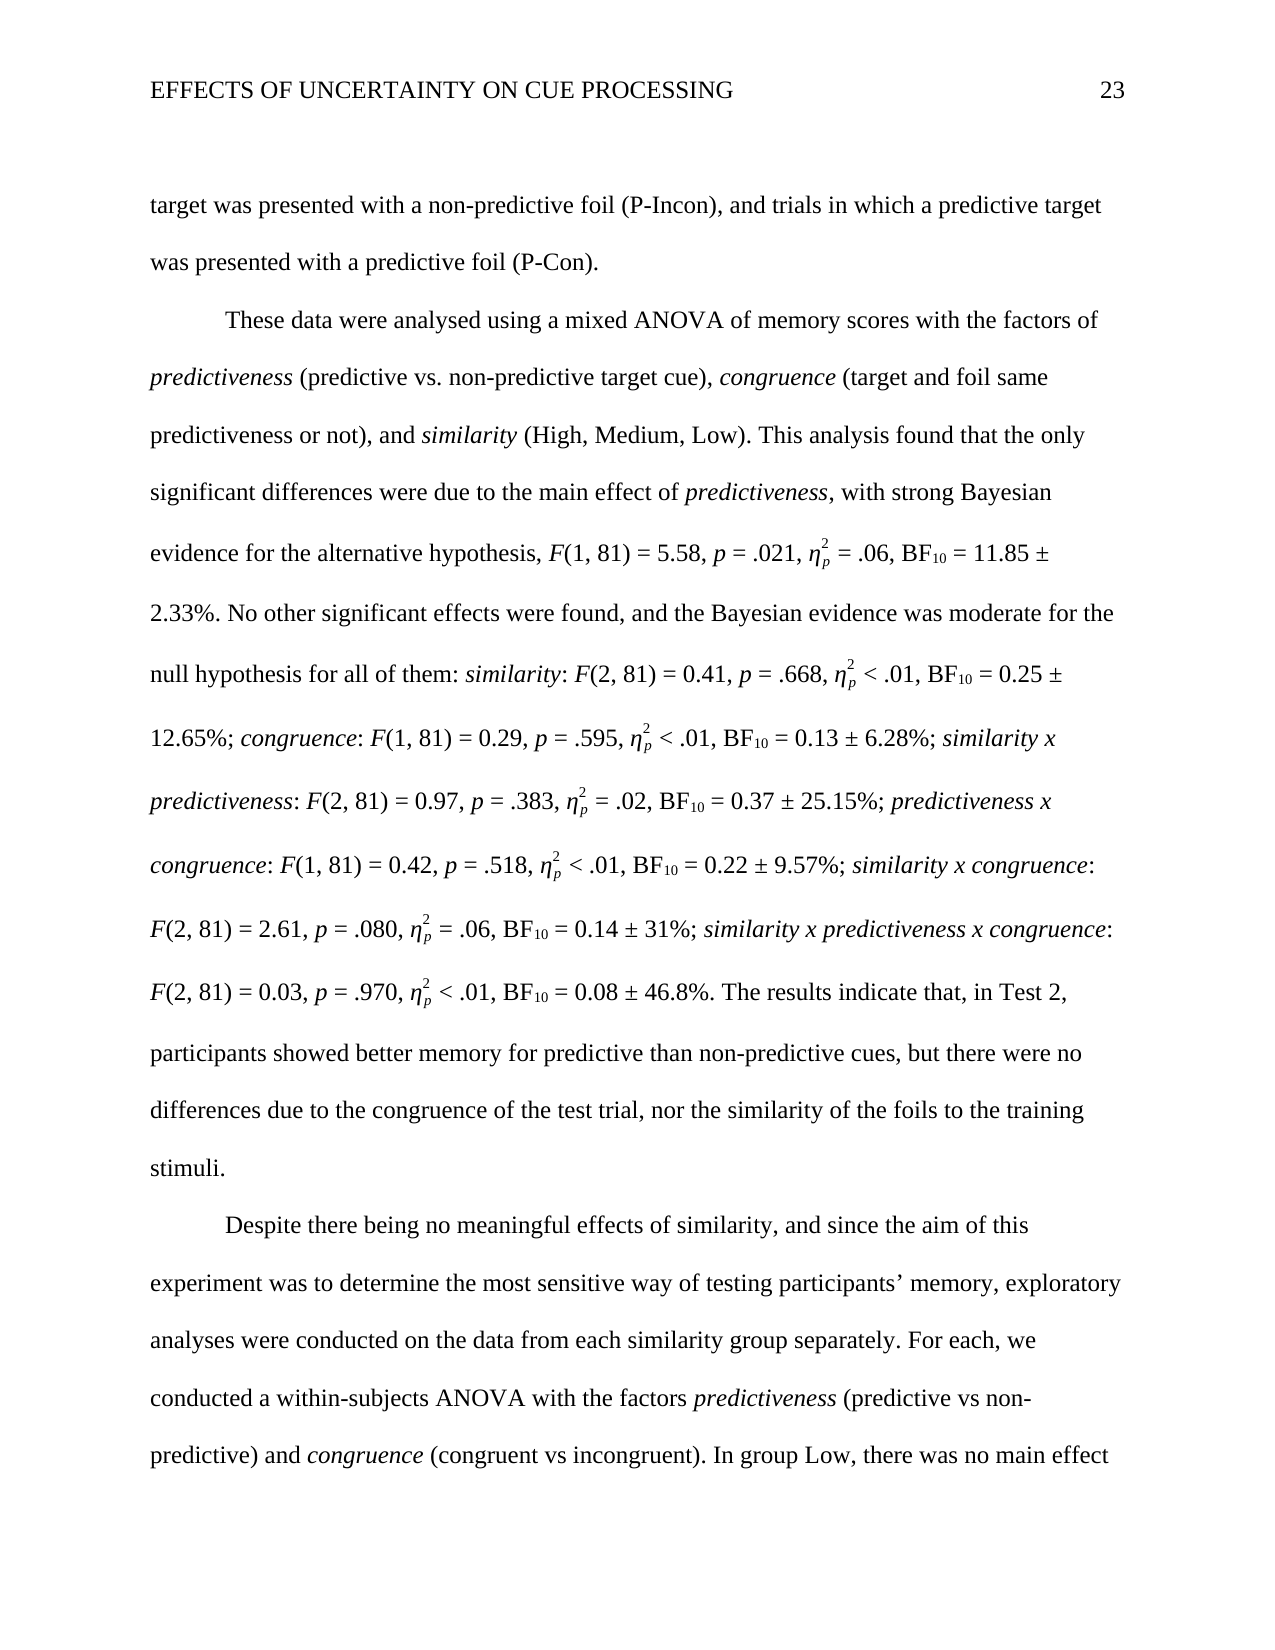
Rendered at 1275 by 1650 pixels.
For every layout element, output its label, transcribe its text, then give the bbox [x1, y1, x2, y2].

text These data were analysed using a mixed ANOVA of memory scores with the factors of predictiveness (predictive vs. non-predictive target cue), congruence (target and foil same predictiveness or not), and similarity (High, Medium, Low). This analysis found that the only significant differences were due to the main effect of predictiveness, with strong Bayesian evidence for the alternative hypothesis, F(1, 81) = 5.58, p = .021, = .06, BF10 = 11.85 ± 2.33%. No other significant effects were found, and the Bayesian evidence was moderate for the null hypothesis for all of them: similarity: F(2, 81) = 0.41, p = .668, < .01, BF10 = 0.25 ± 12.65%; congruence: F(1, 81) = 0.29, p = .595, < .01, BF10 = 0.13 ± 6.28%; similarity x predictiveness: F(2, 81) = 0.97, p = .383, = .02, BF10 = 0.37 ± 25.15%; predictiveness x congruence: F(1, 81) = 0.42, p = .518, < .01, BF10 = 0.22 ± 9.57%; similarity x congruence: F(2, 81) = 2.61, p = .080, = .06, BF10 = 0.14 ± 31%; similarity x predictiveness x congruence: F(2, 81) = 0.03, p = .970, < .01, BF10 = 0.08 ± 46.8%. The results indicate that, in Test 2, participants showed better memory for predictive than non-predictive cues, but there were no differences due to the congruence of the test trial, nor the similarity of the foils to the training stimuli. [150, 305, 1125, 1182]
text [150, 190, 1125, 276]
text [150, 1210, 1125, 1469]
